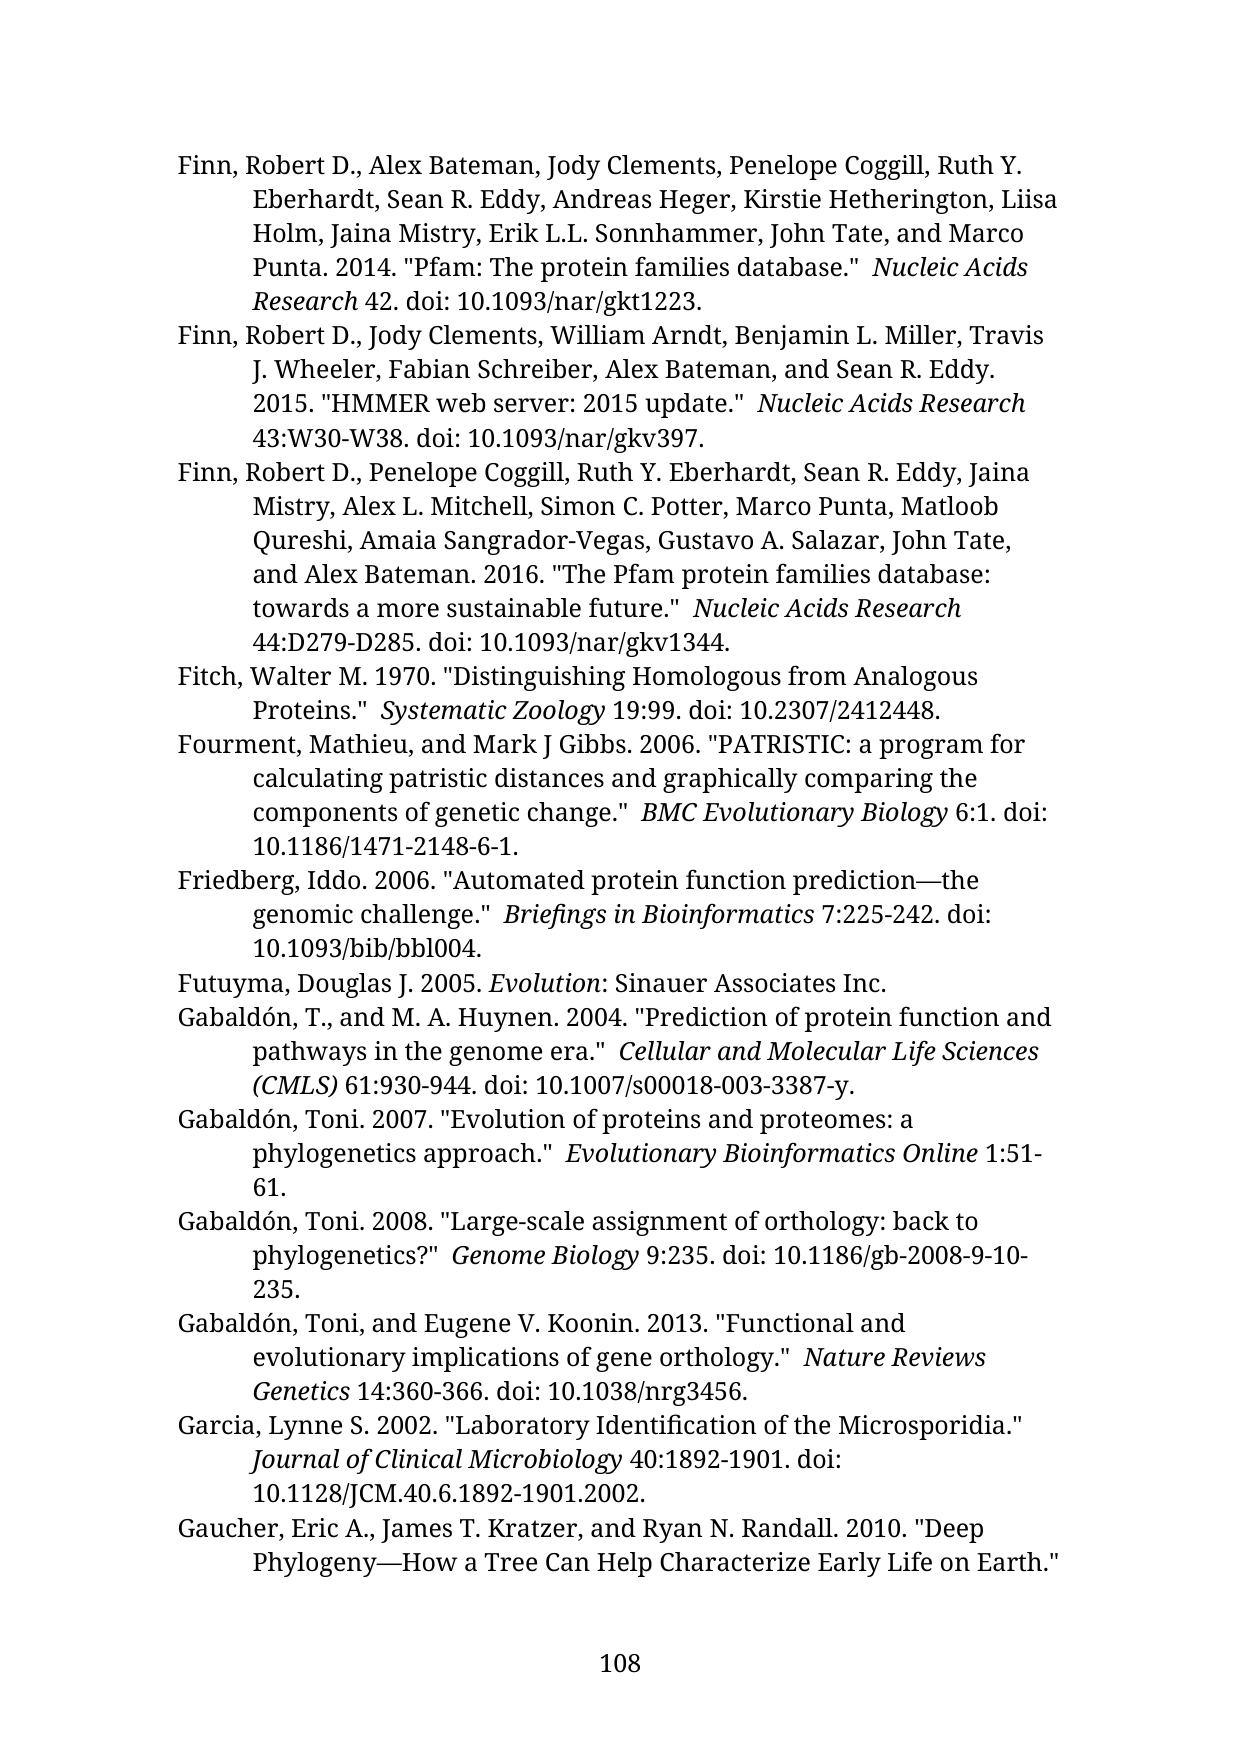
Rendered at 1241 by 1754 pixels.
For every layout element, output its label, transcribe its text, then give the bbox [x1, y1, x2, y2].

text Futuyma, Douglas J. 2005. Evolution: Sinauer Associates Inc. [177, 965, 1063, 999]
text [177, 1510, 1063, 1578]
text Friedberg, Iddo. 2006. "Automated protein function prediction—the genomic challenge." Briefings in Bioinformatics 7:225-242. doi: 10.1093/bib/bbl004. [177, 863, 1063, 965]
text Gabaldón, Toni. 2008. "Large-scale assignment of orthology: back to phylogenetics?" Genome Biology 9:235. doi: 10.1186/gb-2008-9-10-235. [177, 1204, 1063, 1306]
text Finn, Robert D., Jody Clements, William Arndt, Benjamin L. Miller, Travis J. Wheeler, Fabian Schreiber, Alex Bateman, and Sean R. Eddy. 2015. "HMMER web server: 2015 update." Nucleic Acids Research 43:W30-W38. doi: 10.1093/nar/gkv397. [177, 318, 1063, 454]
text Gabaldón, Toni, and Eugene V. Koonin. 2013. "Functional and evolutionary implications of gene orthology." Nature Reviews Genetics 14:360-366. doi: 10.1038/nrg3456. [177, 1306, 1063, 1408]
text Gabaldón, T., and M. A. Huynen. 2004. "Prediction of protein function and pathways in the genome era." Cellular and Molecular Life Sciences (CMLS) 61:930-944. doi: 10.1007/s00018-003-3387-y. [177, 999, 1063, 1101]
text Garcia, Lynne S. 2002. "Laboratory Identification of the Microsporidia." Journal of Clinical Microbiology 40:1892-1901. doi: 10.1128/JCM.40.6.1892-1901.2002. [177, 1408, 1063, 1510]
text Fitch, Walter M. 1970. "Distinguishing Homologous from Analogous Proteins." Systematic Zoology 19:99. doi: 10.2307/2412448. [177, 659, 1063, 727]
text Fourment, Mathieu, and Mark J Gibbs. 2006. "PATRISTIC: a program for calculating patristic distances and graphically comparing the components of genetic change." BMC Evolutionary Biology 6:1. doi: 10.1186/1471-2148-6-1. [177, 727, 1063, 863]
text Finn, Robert D., Penelope Coggill, Ruth Y. Eberhardt, Sean R. Eddy, Jaina Mistry, Alex L. Mitchell, Simon C. Potter, Marco Punta, Matloob Qureshi, Amaia Sangrador-Vegas, Gustavo A. Salazar, John Tate, and Alex Bateman. 2016. "The Pfam protein families database: towards a more sustainable future." Nucleic Acids Research 44:D279-D285. doi: 10.1093/nar/gkv1344. [177, 454, 1063, 659]
text Finn, Robert D., Alex Bateman, Jody Clements, Penelope Coggill, Ruth Y. Eberhardt, Sean R. Eddy, Andreas Heger, Kirstie Hetherington, Liisa Holm, Jaina Mistry, Erik L.L. Sonnhammer, John Tate, and Marco Punta. 2014. "Pfam: The protein families database." Nucleic Acids Research 42. doi: 10.1093/nar/gkt1223. [177, 148, 1063, 318]
text Gabaldón, Toni. 2007. "Evolution of proteins and proteomes: a phylogenetics approach." Evolutionary Bioinformatics Online 1:51-61. [177, 1101, 1063, 1204]
